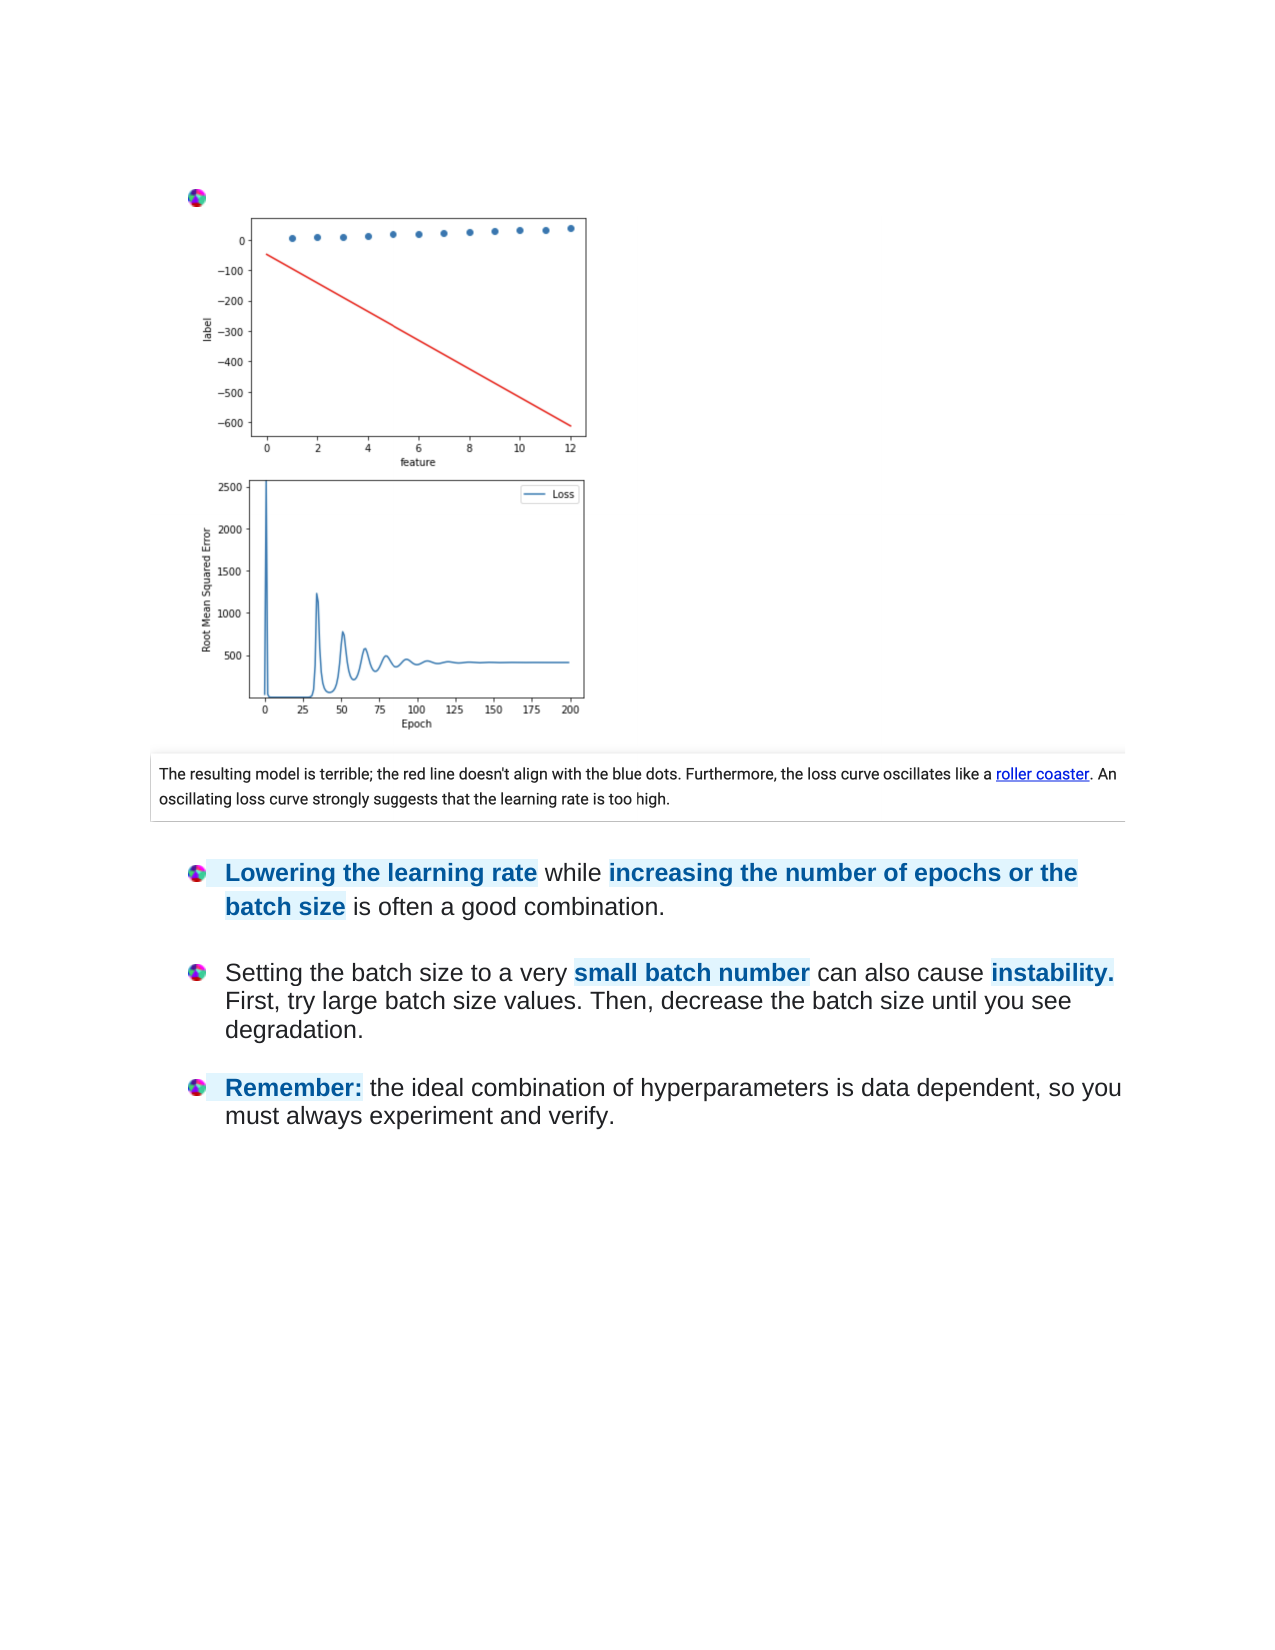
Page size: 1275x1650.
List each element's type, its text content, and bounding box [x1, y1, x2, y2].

list Lowering the learning rate while increasing the number of epochs or the batch size is often a good combination. [187, 858, 1125, 920]
picture [188, 1079, 206, 1096]
picture [150, 216, 1125, 822]
picture [188, 865, 206, 882]
picture [188, 189, 206, 207]
list Setting the batch size to a very small batch number can also cause instability. First, try large batch size values. Then, decrease the batch size until you see degradation. [187, 957, 1125, 1044]
list Remember: the ideal combination of hyperparameters is data dependent, so you must always experiment and verify. [187, 1072, 1125, 1130]
picture [188, 964, 206, 981]
